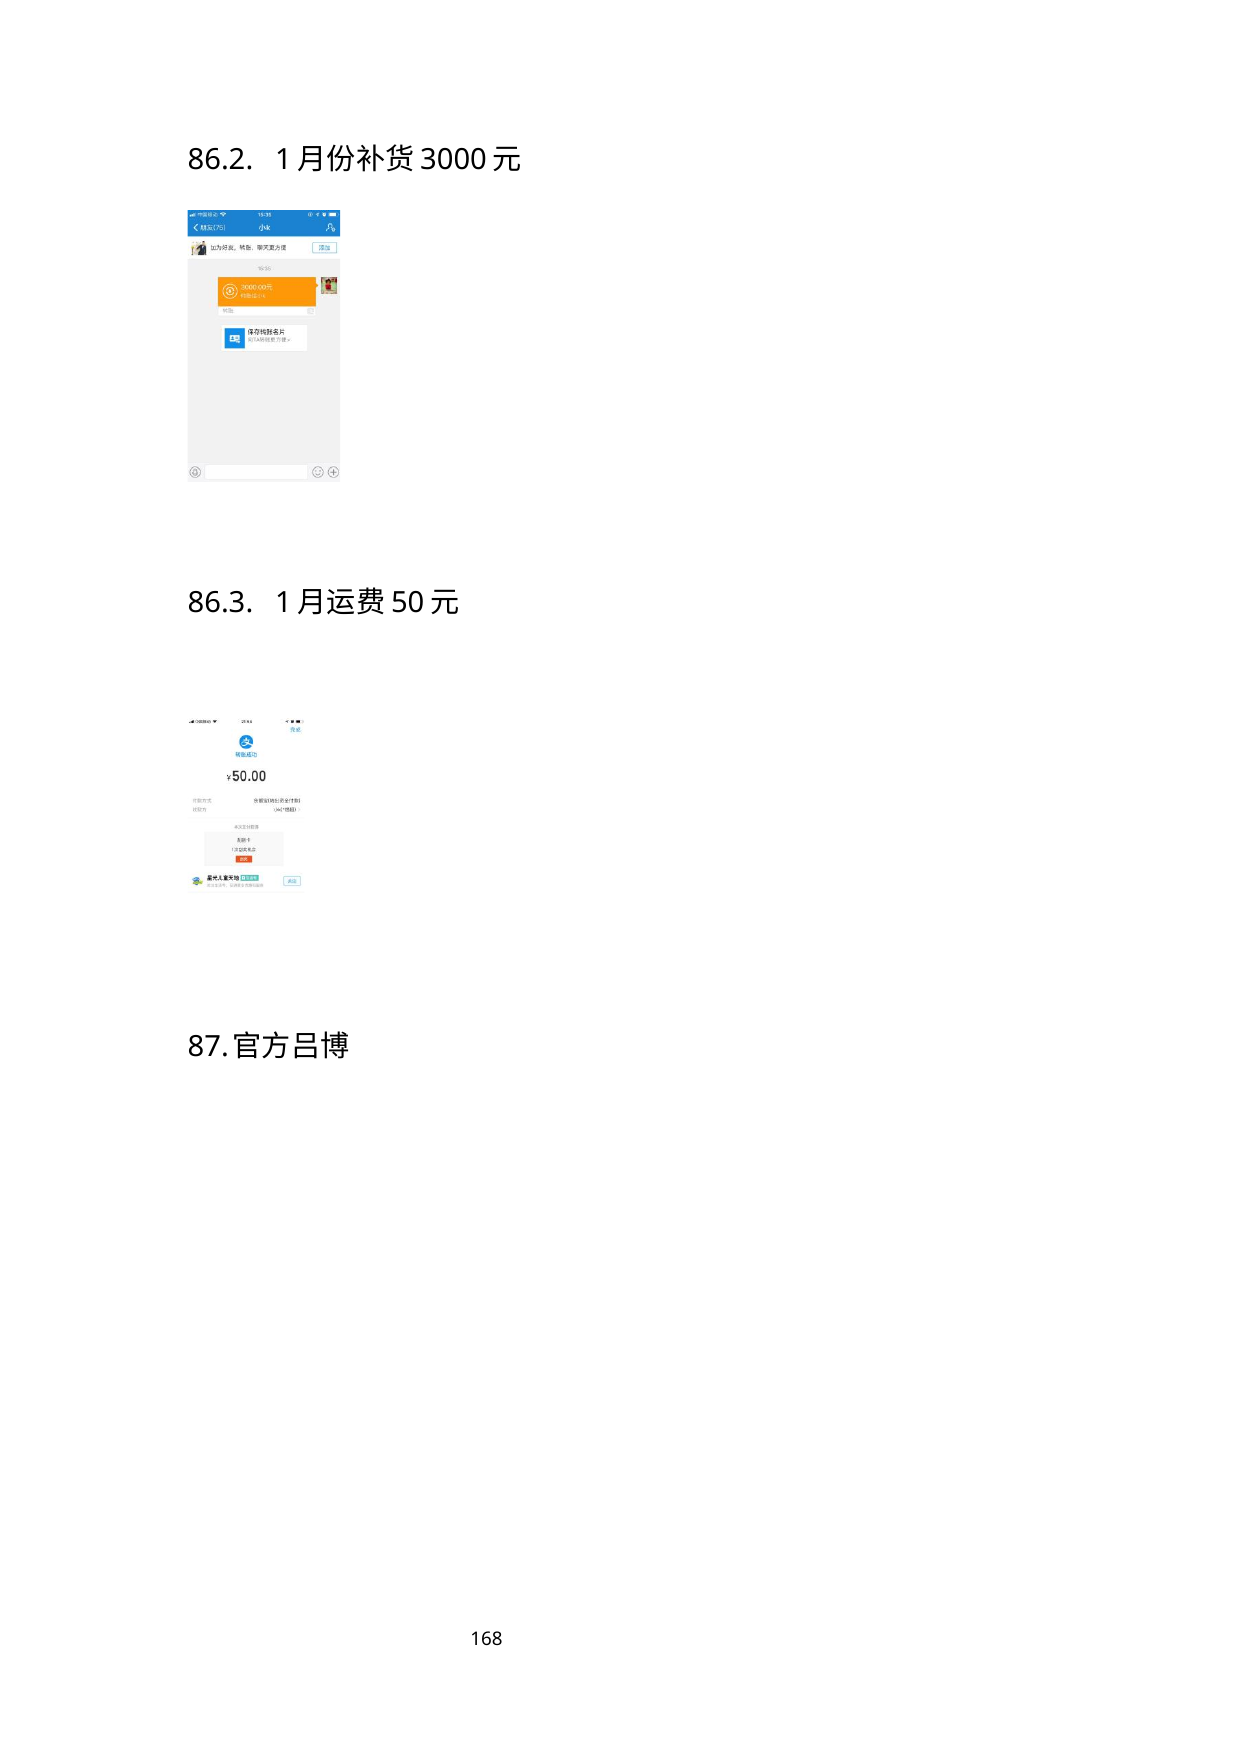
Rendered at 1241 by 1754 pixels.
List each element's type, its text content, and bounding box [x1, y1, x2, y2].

picture [187, 210, 340, 482]
picture [187, 718, 305, 927]
subtitle 1月份补货3000元 [187, 124, 1053, 189]
subtitle 1月运费50元 [187, 568, 1053, 633]
subtitle 官方吕博 [187, 1011, 1053, 1076]
